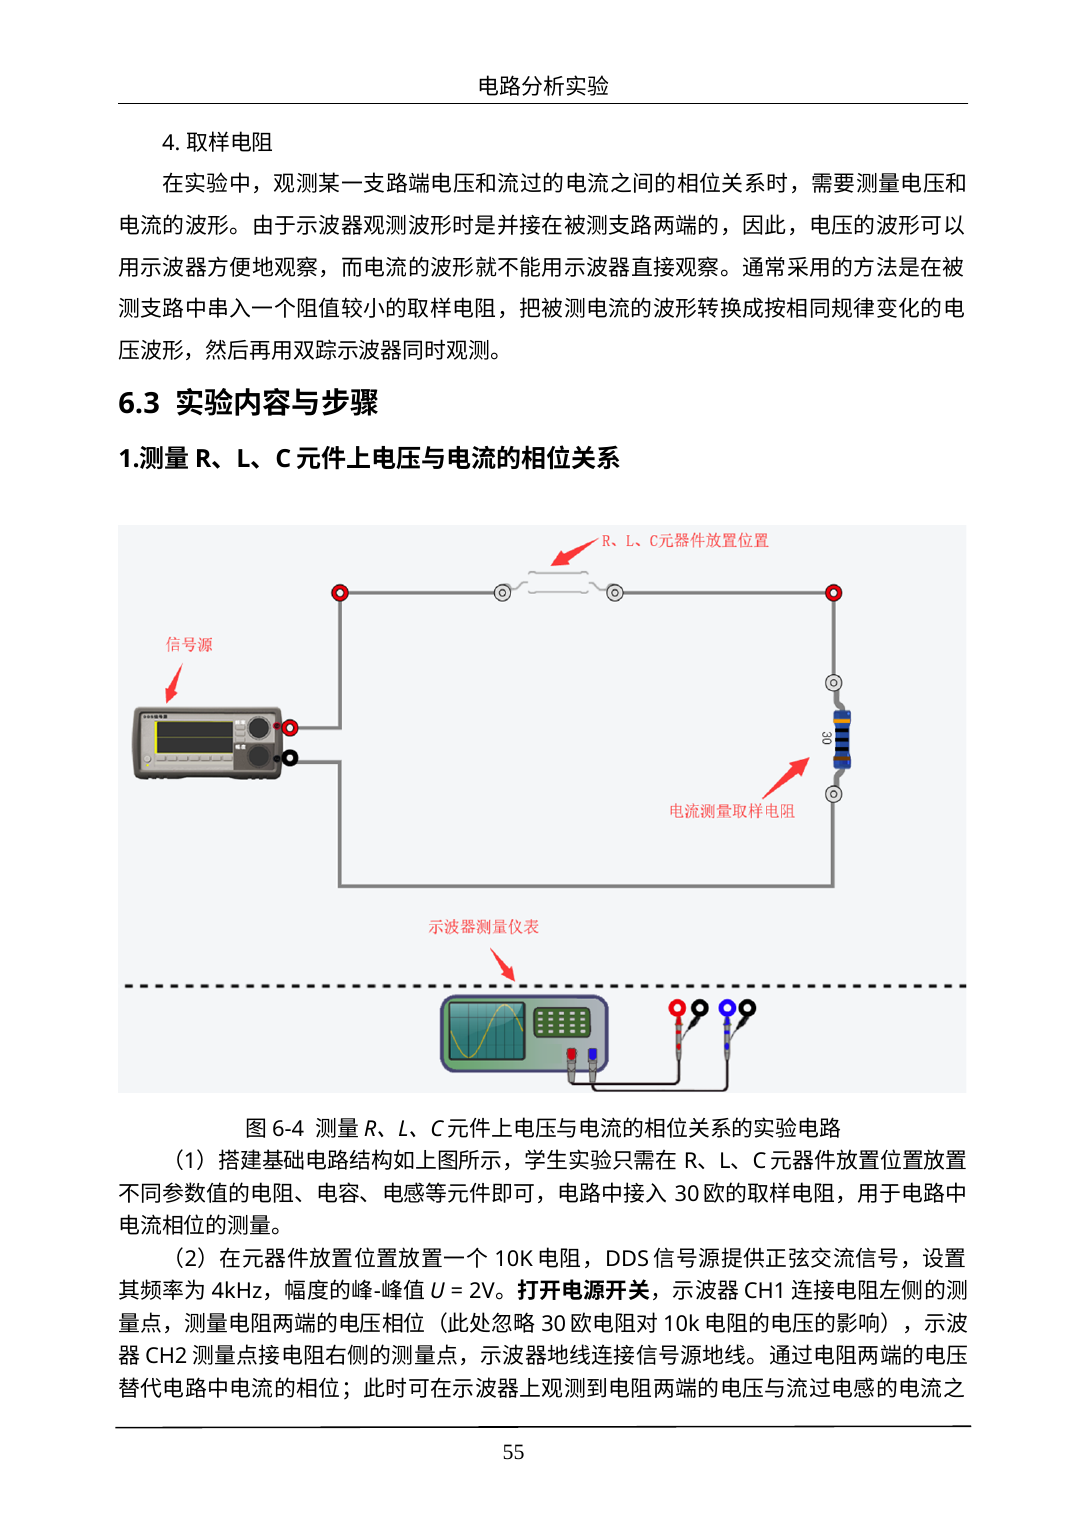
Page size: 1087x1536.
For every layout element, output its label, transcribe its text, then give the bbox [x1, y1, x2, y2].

text 4. 取样电阻 [118, 117, 968, 158]
text 图6-4 测量R、L、C元件上电压与电流的相位关系的实验电路 [118, 1111, 968, 1143]
subtitle 6.3 实验内容与步骤 [118, 383, 968, 422]
picture [118, 525, 967, 1093]
text 在实验中，观测某一支路端电压和流过的电流之间的相位关系时，需要测量电压和电流的波形。由于示波器观测波形时是并接在被测支路两端的，因此，电压的波形可以用示波器方便地观察，而电流的波形就不能用示波器直接观察。通常采用的方法是在被测支路中串入一个阻值较小的取样电阻，把被测电流的波形转换成按相同规律变化的电压波形，然后再用双踪示波器同时观测。 [118, 158, 968, 367]
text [118, 1241, 968, 1403]
text 1.测量R、L、C元件上电压与电流的相位关系 [118, 439, 968, 475]
text （1）搭建基础电路结构如上图所示，学生实验只需在R、L、C元器件放置位置放置不同参数值的电阻、电容、电感等元件即可，电路中接入30欧的取样电阻，用于电路中电流相位的测量。 [118, 1143, 968, 1241]
